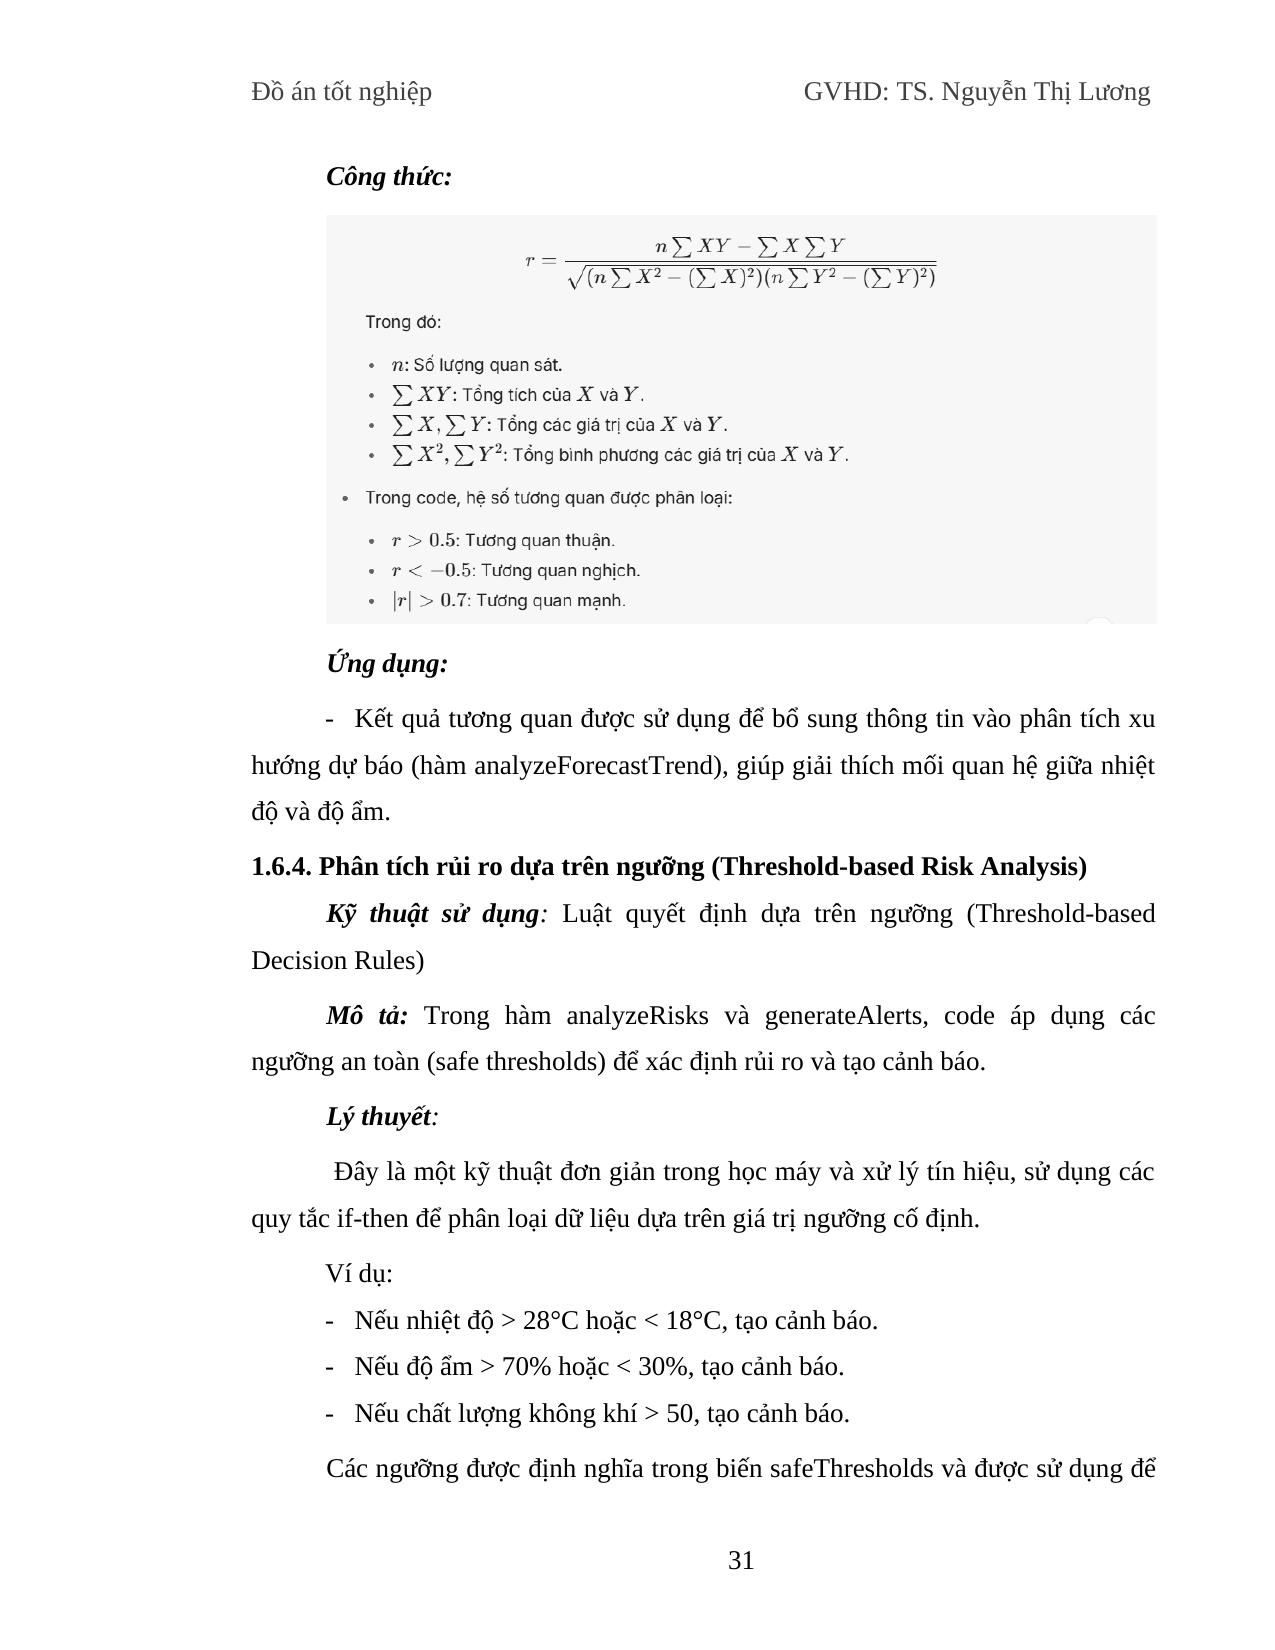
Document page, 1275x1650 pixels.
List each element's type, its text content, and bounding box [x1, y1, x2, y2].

list Nếu độ ẩm > 70% hoặc < 30%, tạo cảnh báo. [251, 1351, 1157, 1382]
list Nếu chất lượng không khí > 50, tạo cảnh báo. [251, 1397, 1157, 1428]
text Lý thuyết: [326, 1101, 1157, 1132]
text Kỹ thuật sử dụng: Luật quyết định dựa trên ngưỡng (Threshold-based Decision Rules) [251, 897, 1157, 975]
text Mô tả: Trong hàm analyzeRisks và generateAlerts, code áp dụng các ngưỡng an toàn (safe thresholds) để xác định rủi ro và tạo cảnh báo. [251, 999, 1157, 1077]
picture [326, 215, 1158, 624]
text Ví dụ: [325, 1257, 1157, 1288]
text Công thức: [251, 160, 1157, 191]
list Nếu nhiệt độ > 28°C hoặc < 18°C, tạo cảnh báo. [251, 1304, 1157, 1335]
subtitle 1.6.4. Phân tích rủi ro dựa trên ngưỡng (Threshold-based Risk Analysis) [251, 851, 1157, 882]
text Đây là một kỹ thuật đơn giản trong học máy và xử lý tín hiệu, sử dụng các quy tắc if-then để phân loại dữ liệu dựa trên giá trị ngưỡng cố định. [251, 1156, 1157, 1233]
list Kết quả tương quan được sử dụng để bổ sung thông tin vào phân tích xu hướng dự báo (hàm analyzeForecastTrend), giúp giải thích mối quan hệ giữa nhiệt độ và độ ẩm. [251, 702, 1157, 827]
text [251, 1452, 1157, 1483]
text Ứng dụng: [326, 647, 1157, 678]
